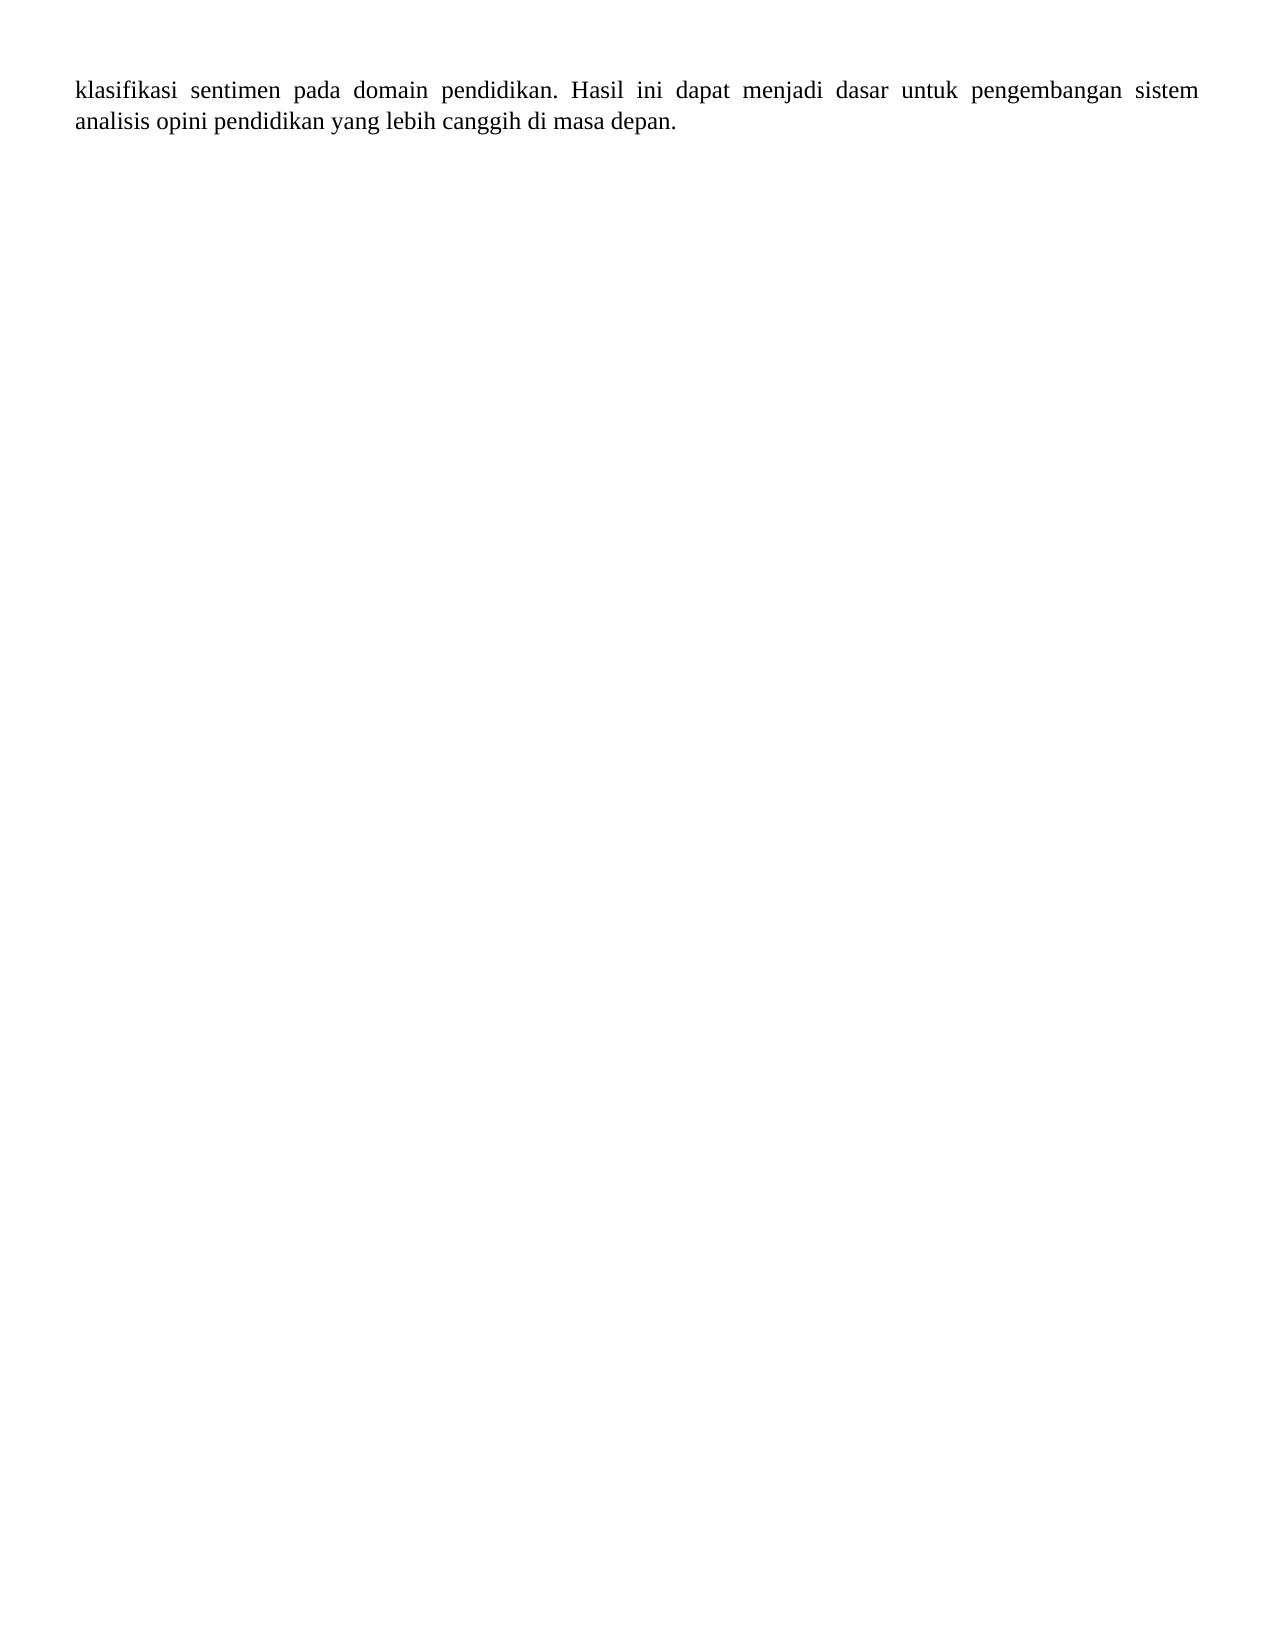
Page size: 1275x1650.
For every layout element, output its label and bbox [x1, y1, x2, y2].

text [75, 75, 1200, 135]
